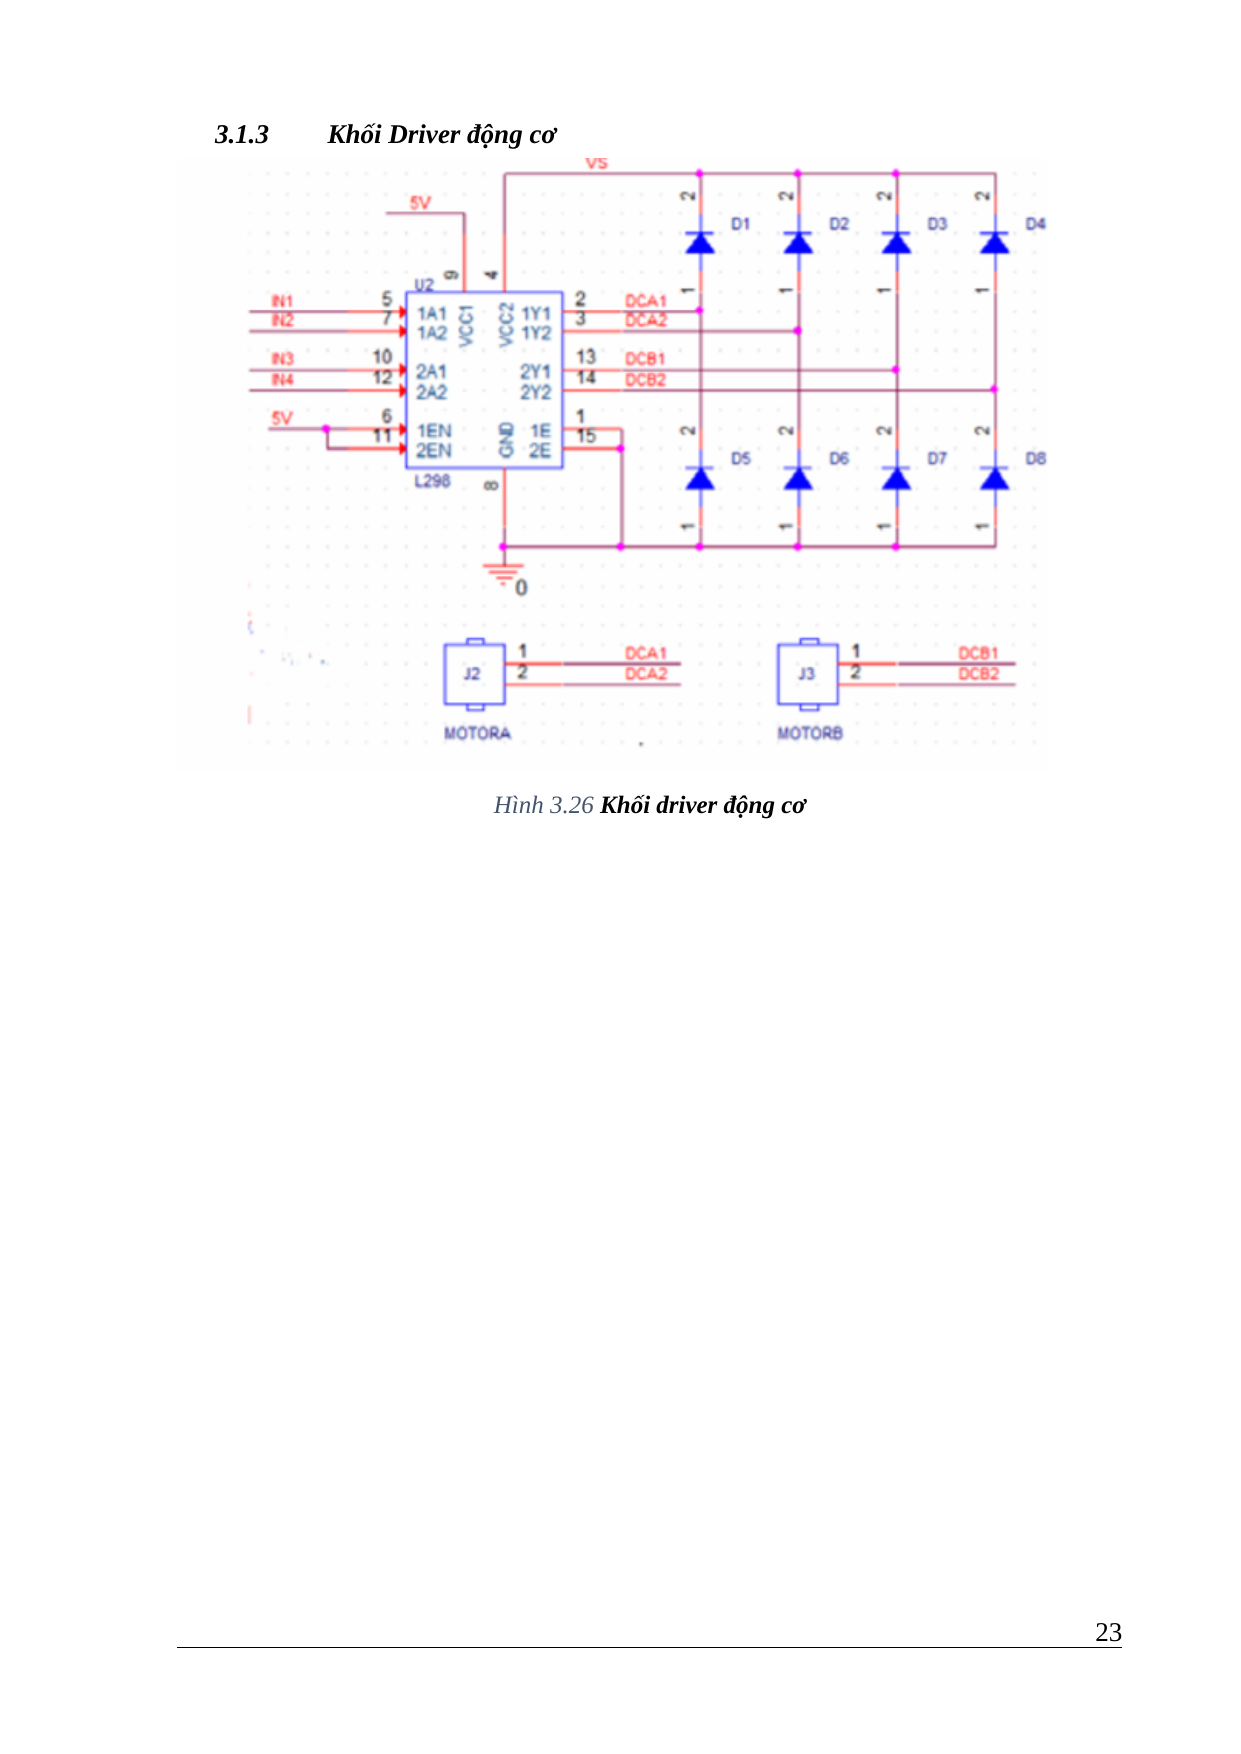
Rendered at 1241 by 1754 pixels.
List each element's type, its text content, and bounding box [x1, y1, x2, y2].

picture [177, 158, 1123, 772]
subtitle Khối Driver động cơ [177, 118, 1122, 149]
